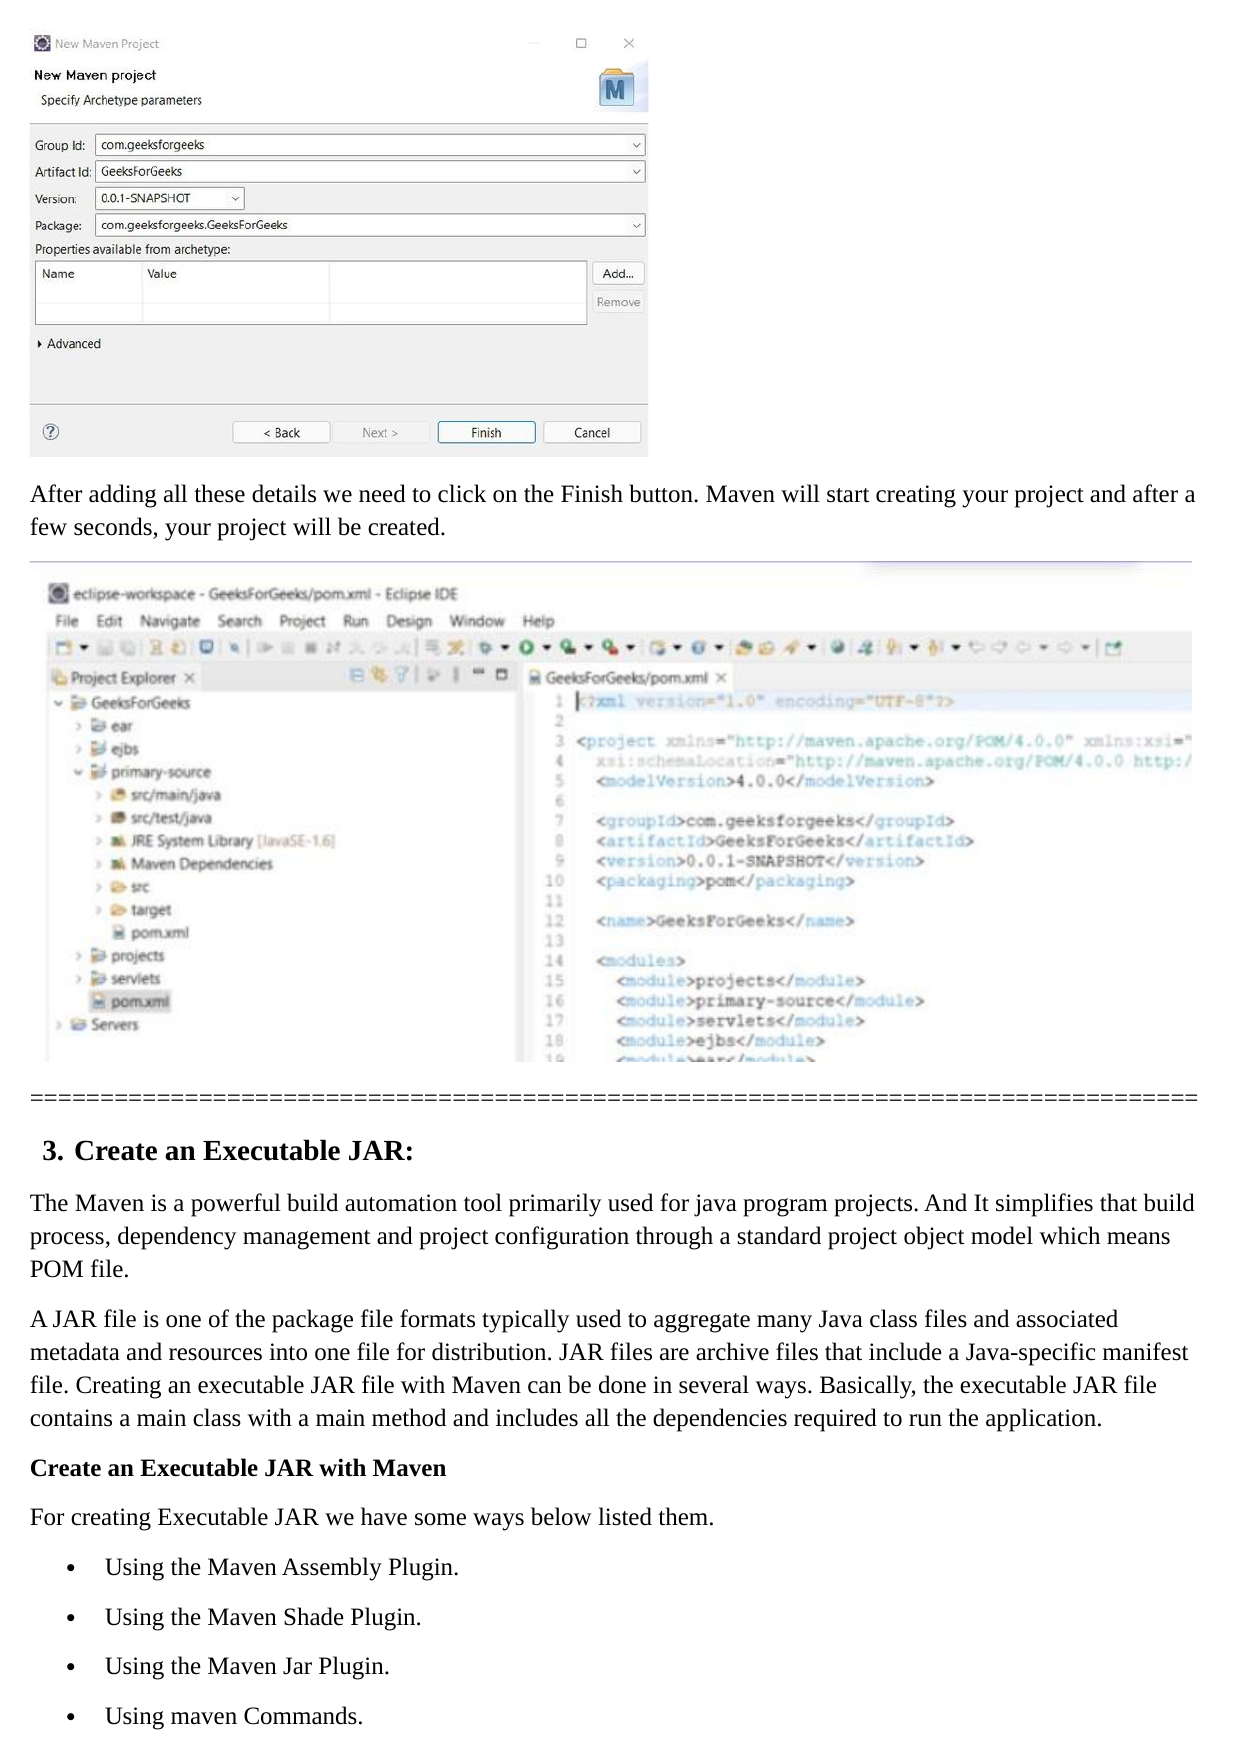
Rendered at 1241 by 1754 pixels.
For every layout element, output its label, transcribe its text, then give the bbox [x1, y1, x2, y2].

list Using the Maven Assembly Plugin. [67, 1552, 1211, 1581]
picture [29, 29, 649, 457]
text A JAR file is one of the package file formats typically used to aggregate many Java class files and associated metadata and resources into one file for distribution. JAR files are archive files that include a Java-specific manifest file. Creating an executable JAR file with Maven can be done in several ways. Basically, the executable JAR file contains a main class with a main method and includes all the dependencies required to run the application. [29, 1304, 1211, 1432]
text =================================================================================== [29, 1083, 1211, 1112]
text After adding all these details we need to click on the Finish button. Maven will start creating your project and after a few seconds, your project will be created. [29, 479, 1211, 541]
text The Maven is a powerful build automation tool primarily used for java program projects. And It simplifies that build process, dependency management and project configuration through a standard project object model which means POM file. [29, 1188, 1211, 1283]
picture [29, 561, 1193, 1062]
text Create an Executable JAR with Maven [29, 1453, 1211, 1481]
text For creating Executable JAR we have some ways below listed them. [29, 1502, 1211, 1531]
list Using the Maven Shade Plugin. [67, 1602, 1211, 1631]
list Create an Executable JAR: [42, 1133, 1211, 1167]
list Using maven Commands. [67, 1701, 1211, 1730]
list Using the Maven Jar Plugin. [67, 1651, 1211, 1680]
